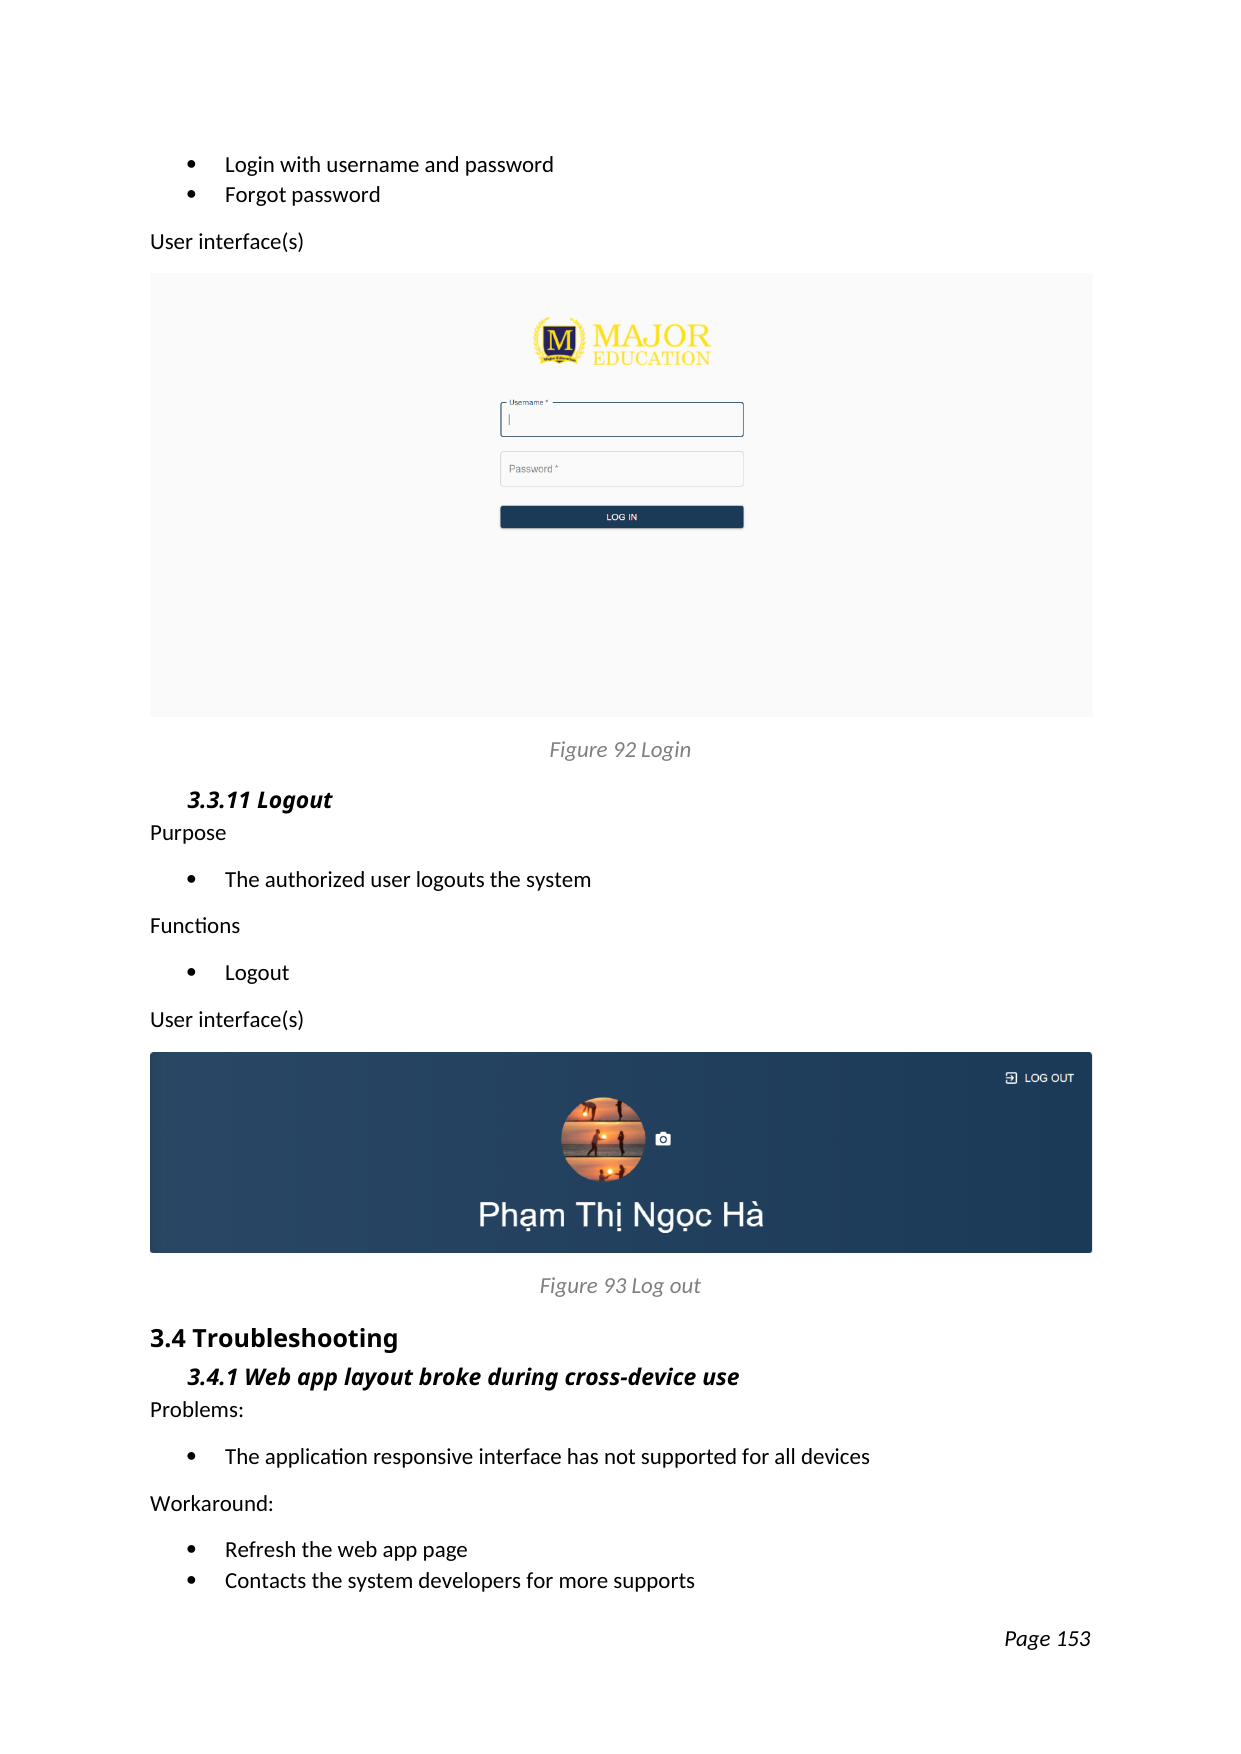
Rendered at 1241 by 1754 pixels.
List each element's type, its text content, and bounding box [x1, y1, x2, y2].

list Logout [187, 958, 1093, 986]
text Workaround: [150, 1489, 1093, 1517]
text Problems: [150, 1395, 1093, 1423]
text Purpose [150, 818, 1093, 846]
subtitle 3.4.1 Web app layout broke during cross-device use [187, 1361, 1093, 1392]
subtitle 3.4 Troubleshooting [150, 1320, 1093, 1354]
text Figure 93 Log out [150, 1271, 1093, 1299]
text Functions [150, 912, 1093, 939]
text User interface(s) [150, 1005, 1093, 1033]
subtitle 3.3.11 Logout [187, 784, 1093, 815]
picture [150, 1052, 1093, 1253]
list Refresh the web app page [187, 1536, 1093, 1563]
list Login with username and password [187, 150, 1093, 178]
text User interface(s) [150, 227, 1093, 255]
list The authorized user logouts the system [187, 865, 1093, 893]
list Contacts the system developers for more supports [187, 1566, 1093, 1594]
list The application responsive interface has not supported for all devices [187, 1442, 1093, 1470]
picture [150, 273, 1093, 717]
text Figure 92 Login [150, 735, 1093, 763]
list Forgot password [187, 180, 1093, 208]
